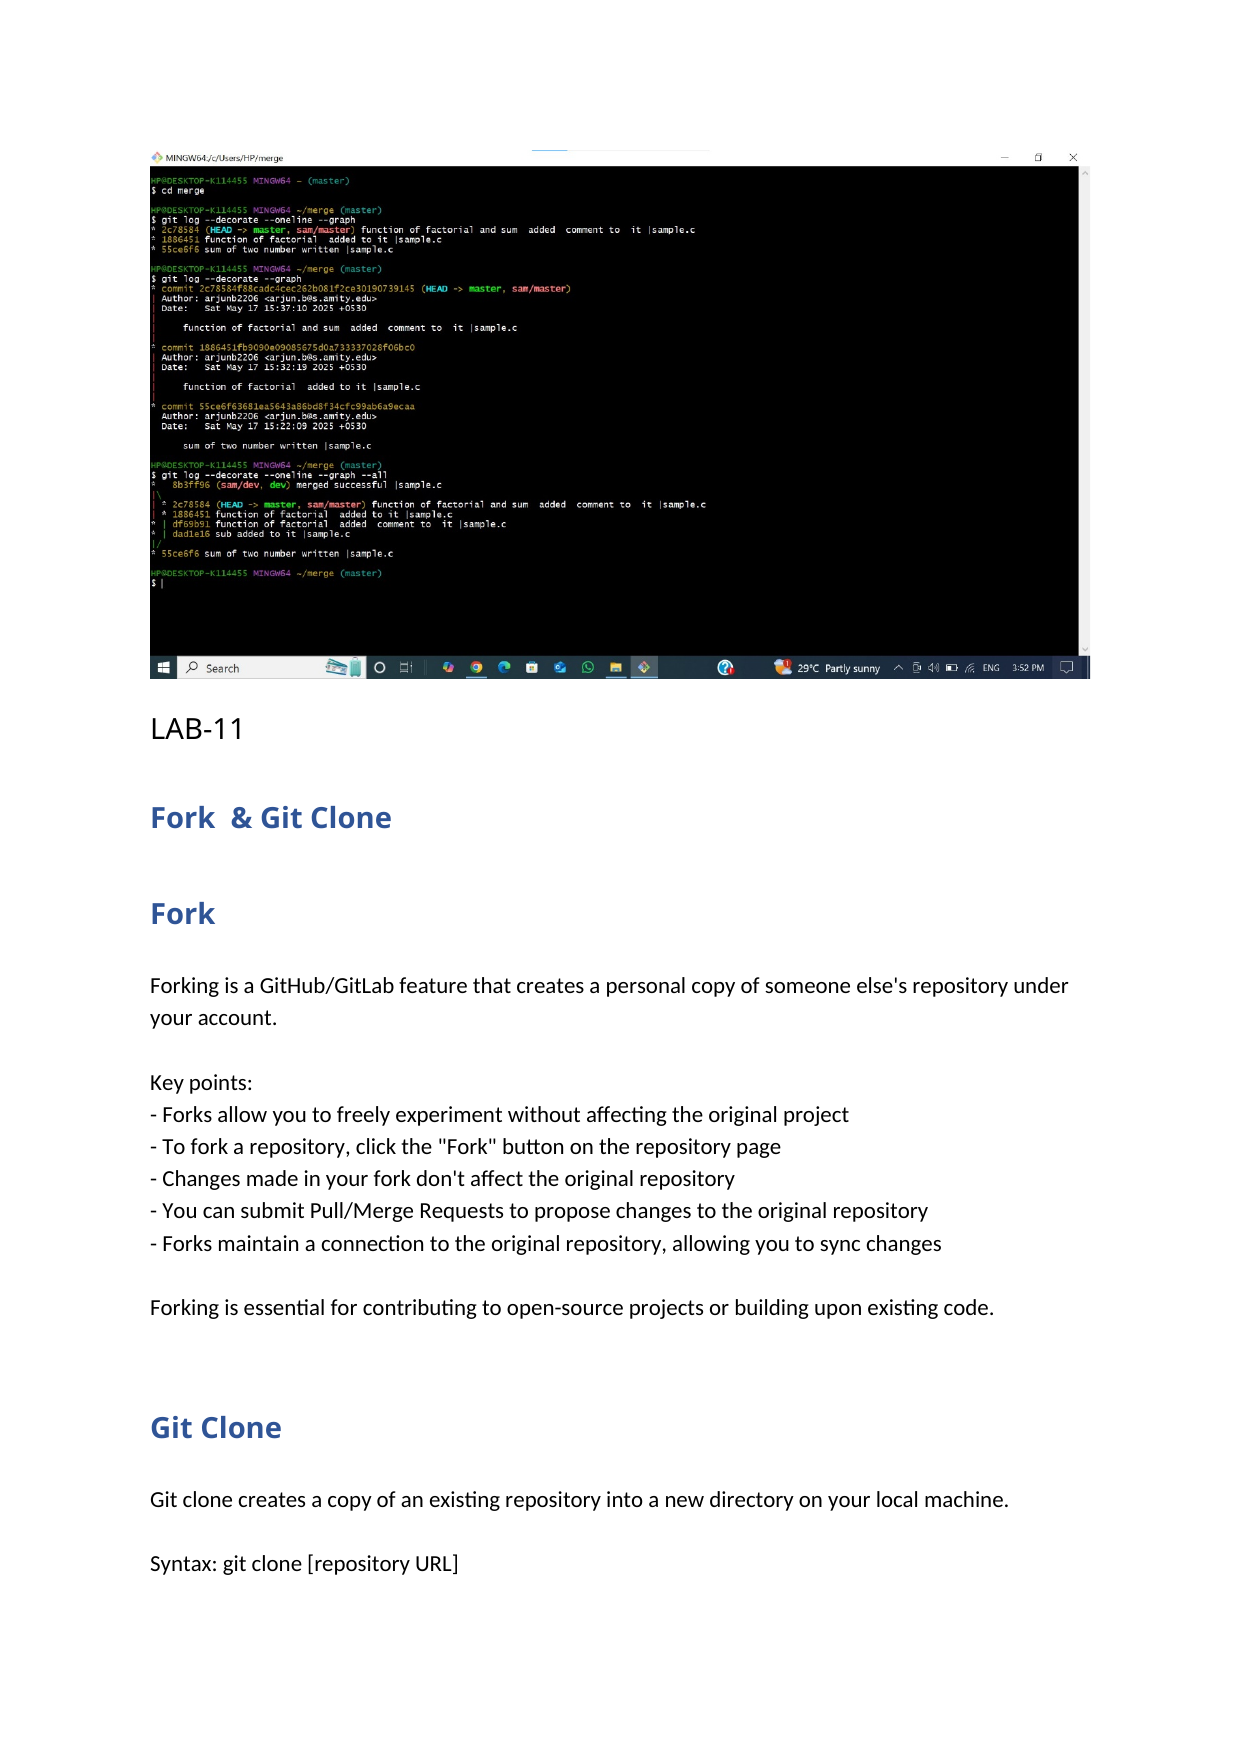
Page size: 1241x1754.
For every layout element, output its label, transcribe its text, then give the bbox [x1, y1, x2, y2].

picture [150, 150, 1091, 679]
subtitle Git Clone [150, 1407, 1090, 1447]
subtitle Fork & Git Clone [150, 798, 1090, 837]
text Forking is a GitHub/GitLab feature that creates a personal copy of someone else's repository under your account. Key points: - Forks allow you to freely experiment without affecting the original project - To fork a repository, click the "Fork" button on the repository page - Changes made in your fork don't affect the original repository - You can submit Pull/Merge Requests to propose changes to the original repository - Forks maintain a connection to the original repository, allowing you to sync changes Forking is essential for contributing to open-source projects or building upon existing code. [150, 939, 1090, 1353]
subtitle Fork [150, 893, 1090, 933]
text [150, 1453, 1090, 1578]
text LAB-11 [150, 708, 1090, 748]
